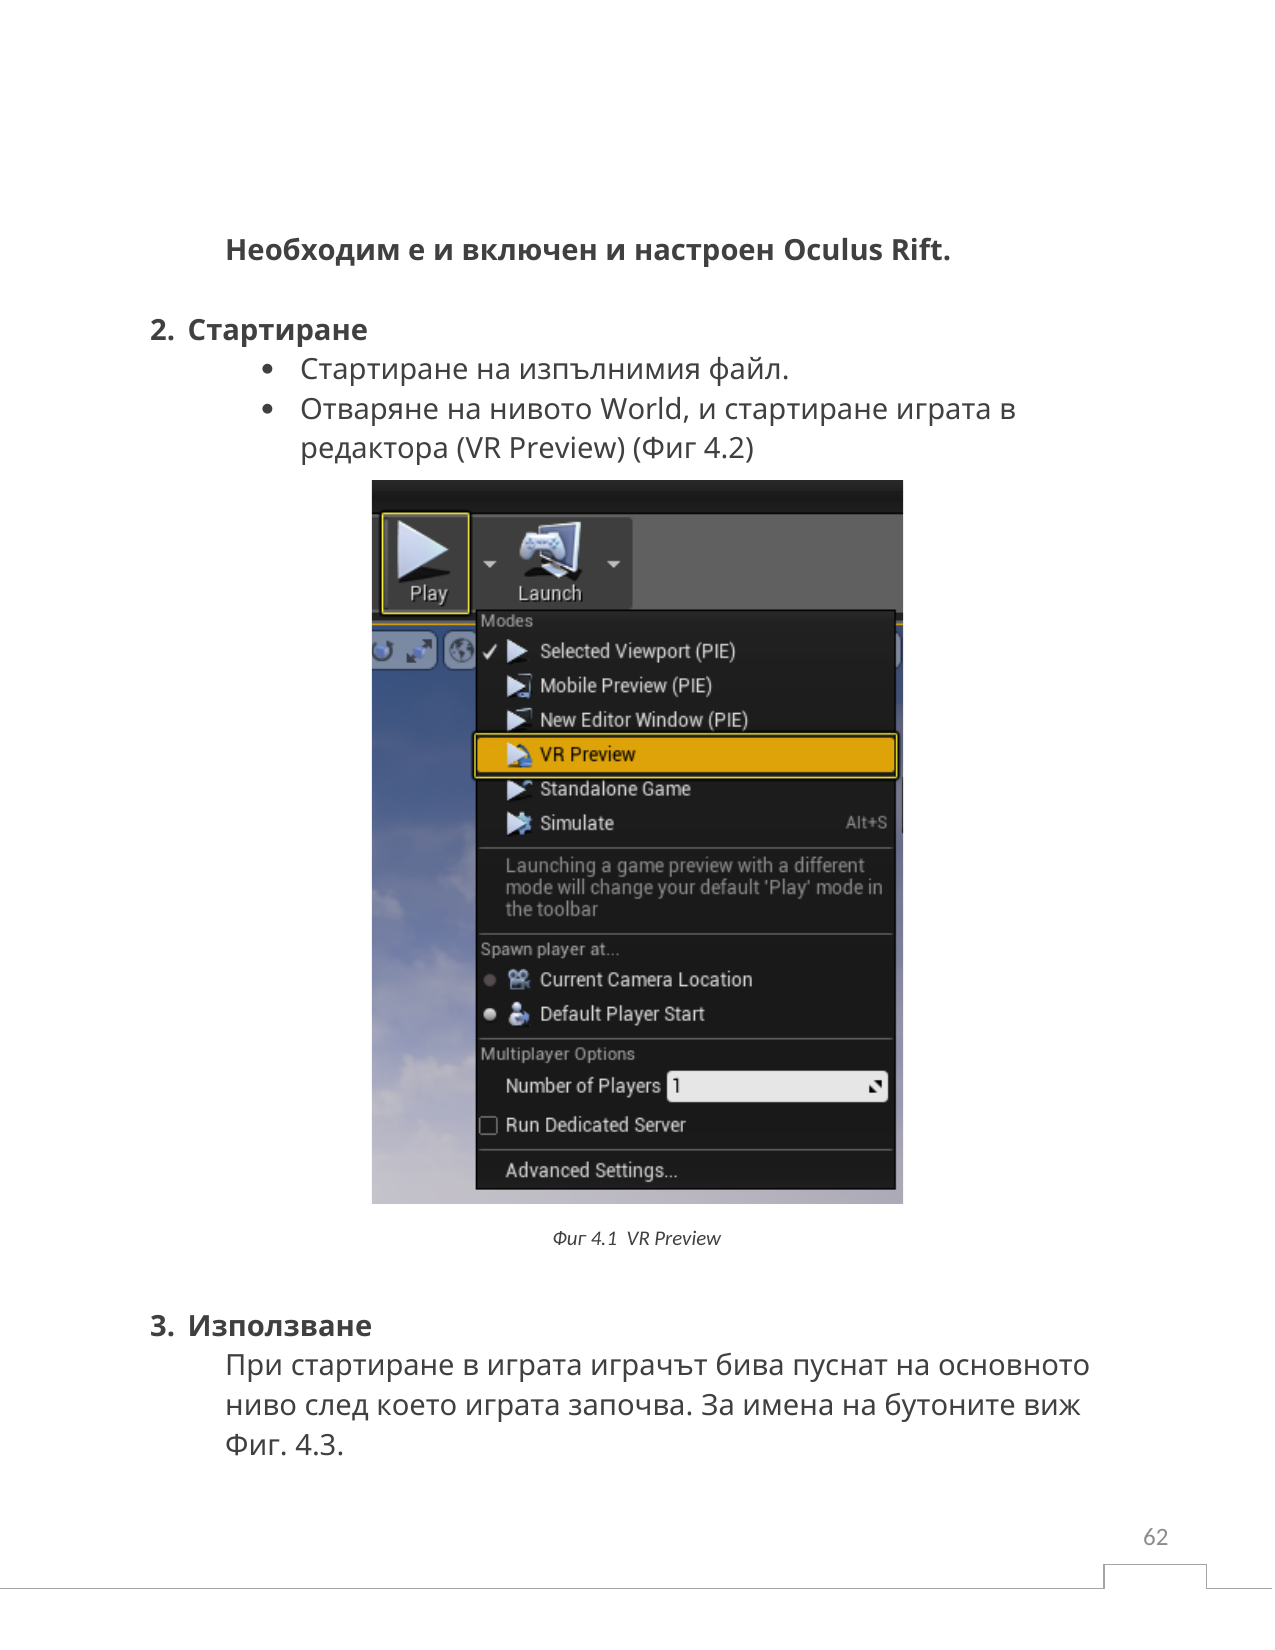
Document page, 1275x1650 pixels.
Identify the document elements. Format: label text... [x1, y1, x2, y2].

picture [371, 480, 904, 1204]
list Отваряне на нивото World, и стартиране играта в редактора (VR Preview) (Фиг 4.2) [262, 388, 1125, 467]
list Стартиране [150, 309, 1125, 348]
list Стартиране на изпълнимия файл. [262, 348, 1125, 388]
list Използване [150, 1305, 1125, 1344]
list При стартиране в играта играчът бива пуснат на основното ниво след което играта започва. За имена на бутоните виж Фиг. 4.3. [225, 1344, 1125, 1463]
text Необходим е и включен и настроен Oculus Rift. [150, 229, 1125, 269]
